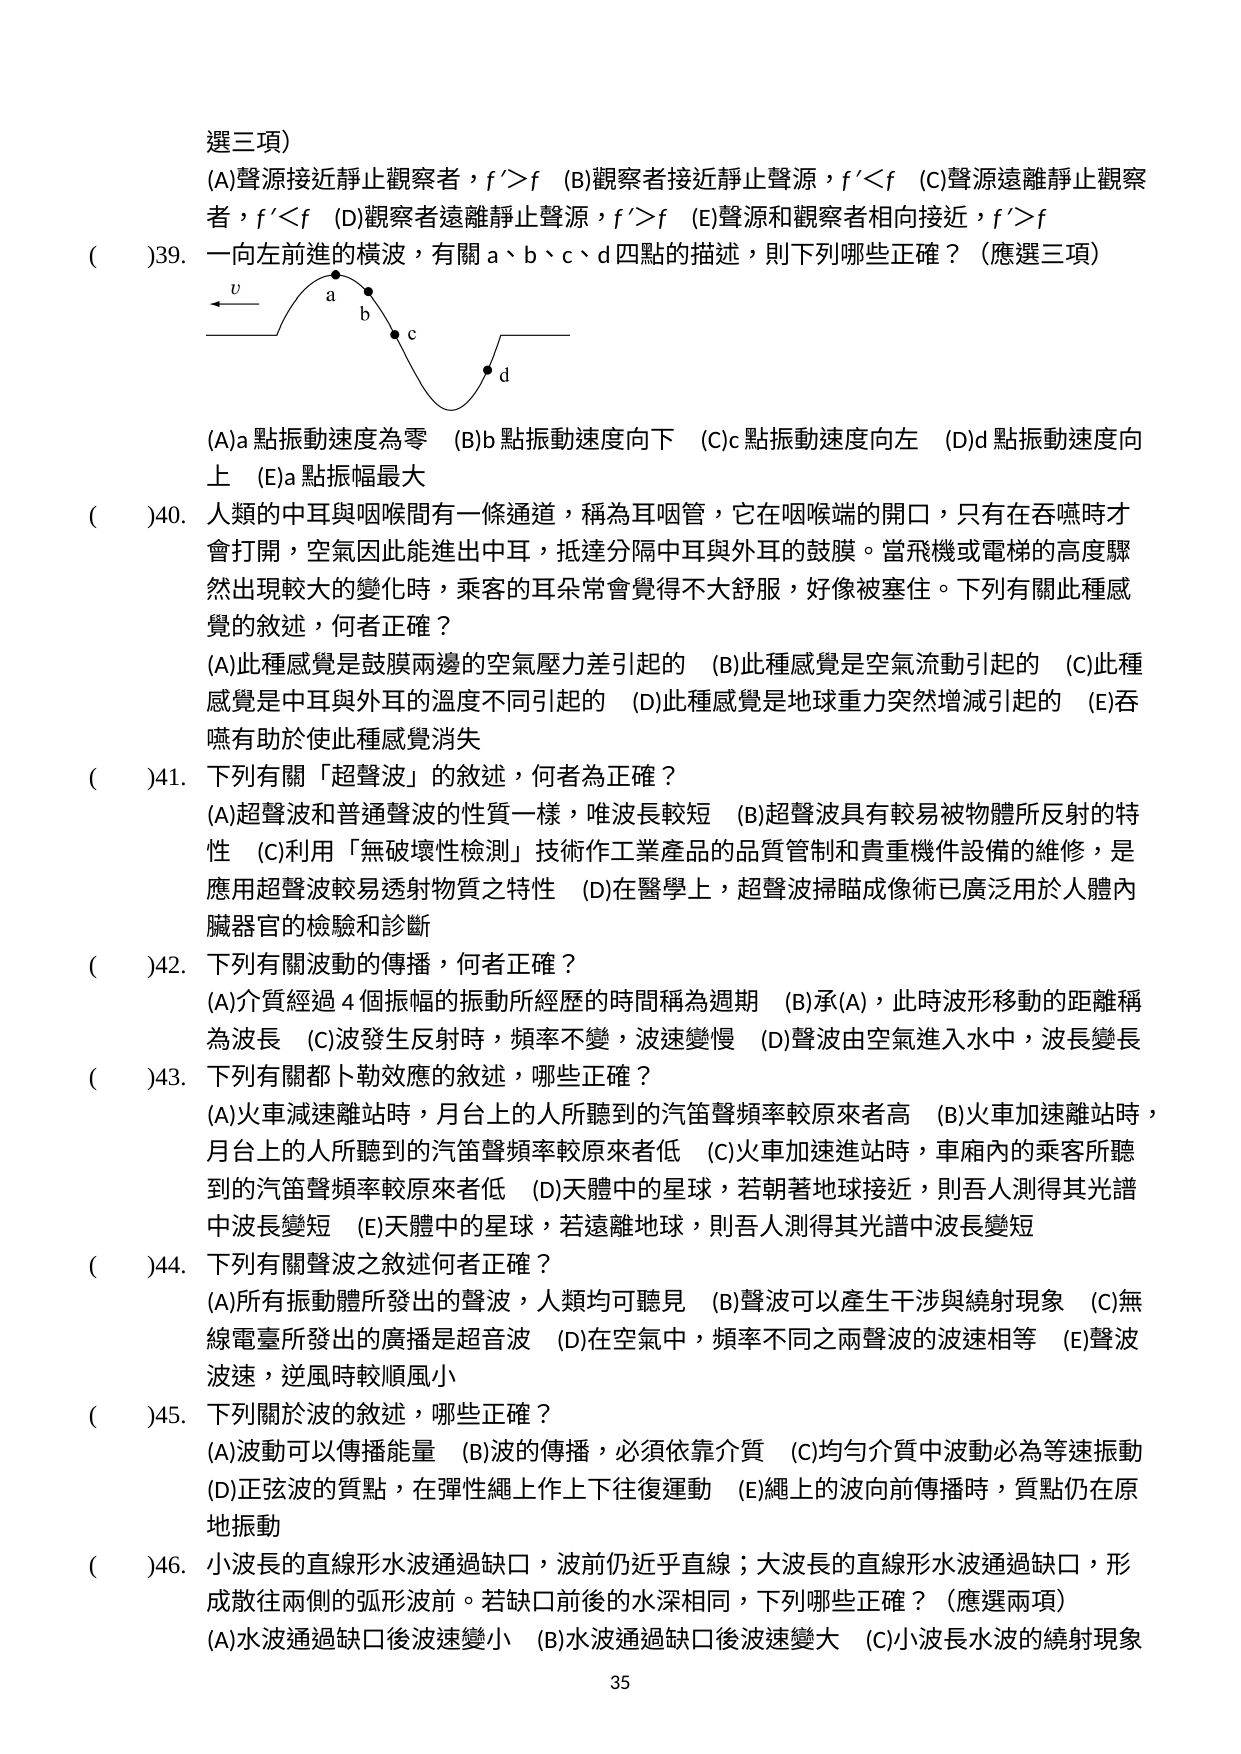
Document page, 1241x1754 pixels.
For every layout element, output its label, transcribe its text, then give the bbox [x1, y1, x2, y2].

list 下列有關波動的傳播，何者正確？ (A)介質經過4個振幅的振動所經歷的時間稱為週期 (B)承(A)，此時波形移動的距離稱為波長 (C)波發生反射時，頻率不變，波速變慢 (D)聲波由空氣進入水中，波長變長 [88, 943, 1152, 1055]
list 下列關於波的敘述，哪些正確？ (A)波動可以傳播能量 (B)波的傳播，必須依靠介質 (C)均勻介質中波動必為等速振動 (D)正弦波的質點，在彈性繩上作上下往復運動 (E)繩上的波向前傳播時，質點仍在原地振動 [88, 1393, 1152, 1543]
picture [206, 270, 570, 411]
list 人類的中耳與咽喉間有一條通道，稱為耳咽管，它在咽喉端的開口，只有在吞嚥時才會打開，空氣因此能進出中耳，抵達分隔中耳與外耳的鼓膜。當飛機或電梯的高度驟然出現較大的變化時，乘客的耳朵常會覺得不大舒服，好像被塞住。下列有關此種感覺的敘述，何者正確？ (A)此種感覺是鼓膜兩邊的空氣壓力差引起的 (B)此種感覺是空氣流動引起的 (C)此種感覺是中耳與外耳的溫度不同引起的 (D)此種感覺是地球重力突然增減引起的 (E)吞嚥有助於使此種感覺消失 [88, 493, 1152, 755]
list 一向左前進的橫波，有關a、b、c、d四點的描述，則下列哪些正確？（應選三項） (A)a點振動速度為零 (B)b點振動速度向下 (C)c點振動速度向左 (D)d點振動速度向上 (E)a點振幅最大 [88, 233, 1152, 493]
list 下列有關聲波之敘述何者正確？ (A)所有振動體所發出的聲波，人類均可聽見 (B)聲波可以產生干涉與繞射現象 (C)無線電臺所發出的廣播是超音波 (D)在空氣中，頻率不同之兩聲波的波速相等 (E)聲波波速，逆風時較順風小 [88, 1243, 1152, 1393]
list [88, 121, 1152, 233]
list 下列有關「超聲波」的敘述，何者為正確？ (A)超聲波和普通聲波的性質一樣，唯波長較短 (B)超聲波具有較易被物體所反射的特性 (C)利用「無破壞性檢測」技術作工業產品的品質管制和貴重機件設備的維修，是應用超聲波較易透射物質之特性 (D)在醫學上，超聲波掃瞄成像術已廣泛用於人體內臟器官的檢驗和診斷 [88, 755, 1152, 943]
list 下列有關都卜勒效應的敘述，哪些正確？ (A)火車減速離站時，月台上的人所聽到的汽笛聲頻率較原來者高 (B)火車加速離站時，月台上的人所聽到的汽笛聲頻率較原來者低 (C)火車加速進站時，車廂內的乘客所聽到的汽笛聲頻率較原來者低 (D)天體中的星球，若朝著地球接近，則吾人測得其光譜中波長變短 (E)天體中的星球，若遠離地球，則吾人測得其光譜中波長變短 [88, 1055, 1152, 1243]
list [88, 1543, 1152, 1655]
